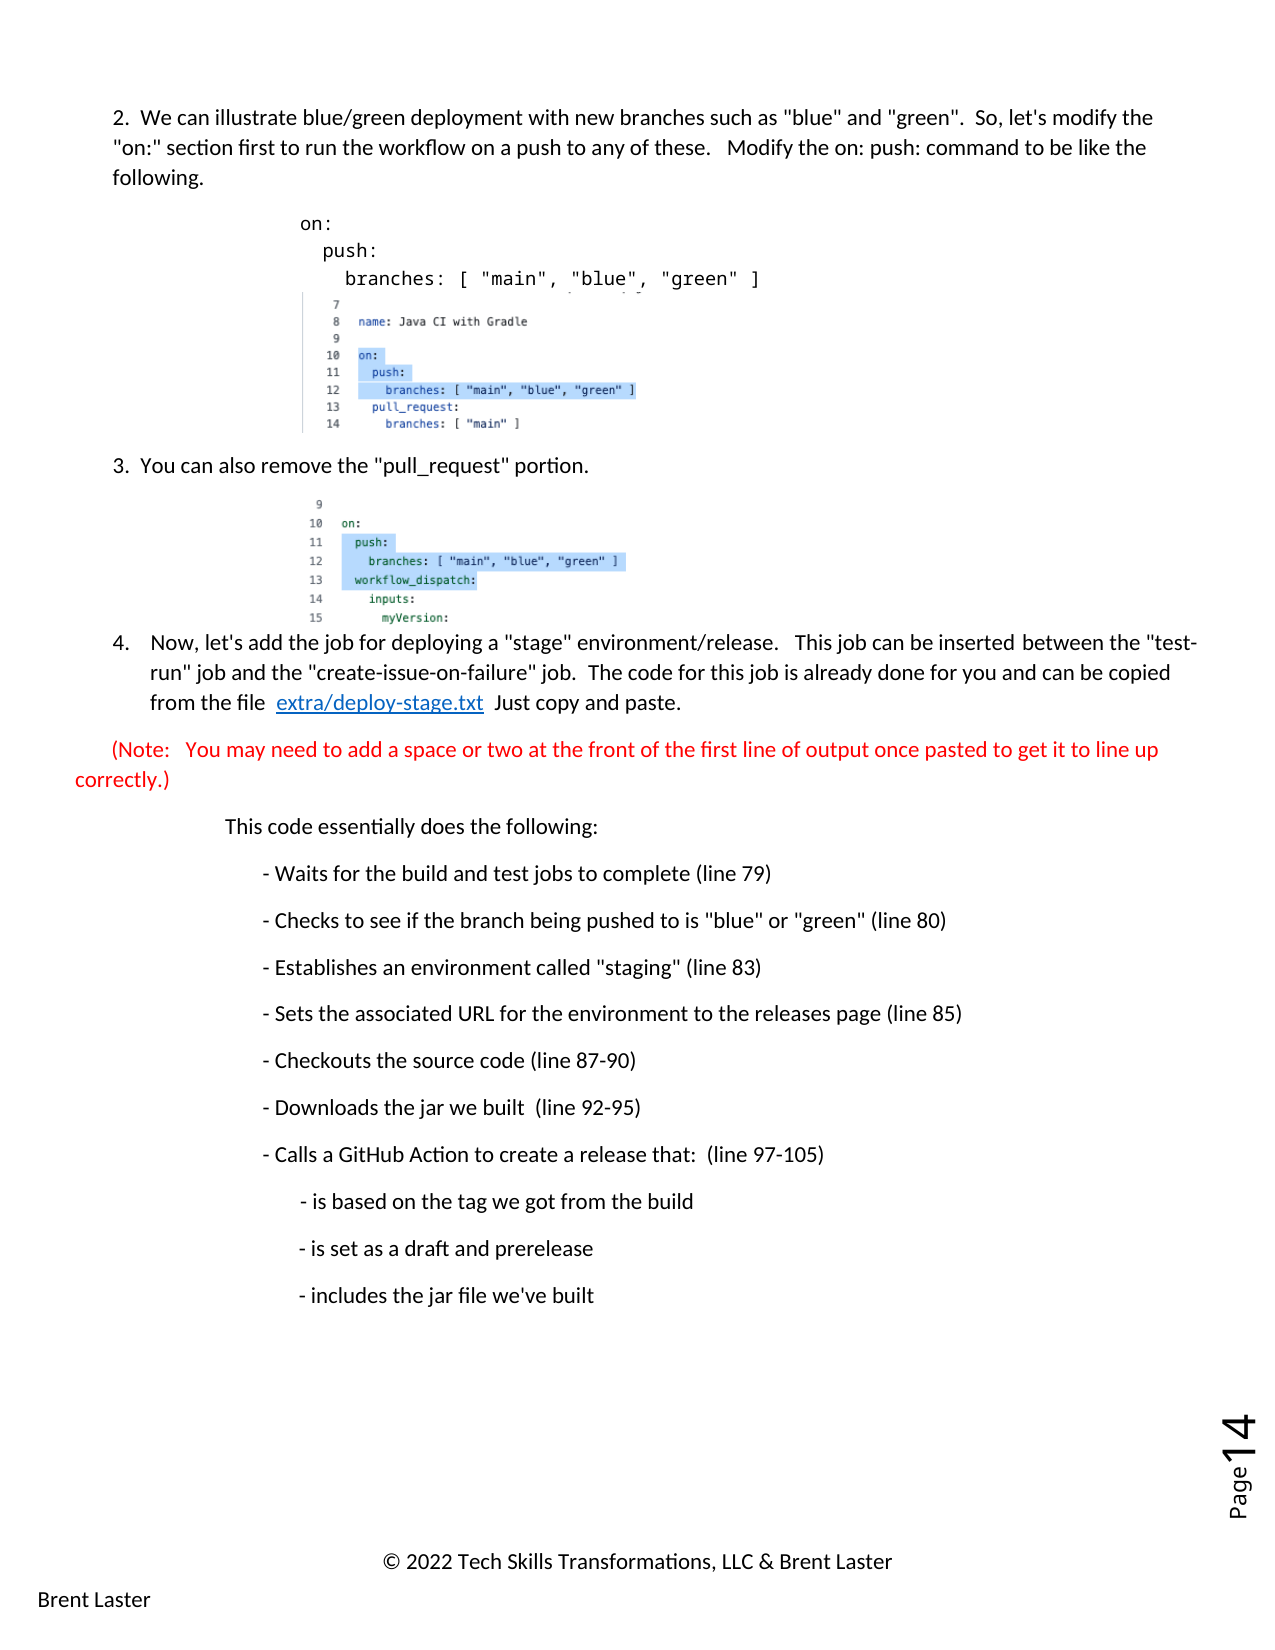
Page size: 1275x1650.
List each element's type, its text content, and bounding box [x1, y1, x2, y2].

text - includes the jar file we've built [262, 1281, 1200, 1309]
text - Calls a GitHub Action to create a release that: (line 97-105) [262, 1140, 1200, 1168]
picture [299, 498, 752, 626]
text - is based on the tag we got from the build [262, 1187, 1200, 1215]
text - Establishes an environment called "staging" (line 83) [262, 953, 1200, 981]
text - Sets the associated URL for the environment to the releases page (line 85) [262, 999, 1200, 1028]
text - Waits for the build and test jobs to complete (line 79) [262, 859, 1200, 887]
text - is set as a draft and prerelease [262, 1234, 1200, 1262]
text - Checkouts the source code (line 87-90) [262, 1046, 1200, 1074]
text This code essentially does the following: [225, 812, 1200, 840]
picture [300, 292, 688, 433]
text 4. Now, let's add the job for deploying a "stage" environment/release. This job can be inserted between the "test-run" job and the "create-issue-on-failure" job. The code for this job is already done for you and can be copied from the file extra/deploy-stage.txt Just copy and paste. [112, 628, 1200, 716]
text 2. We can illustrate blue/green deployment with new branches such as "blue" and "green". So, let's modify the "on:" section first to run the workflow on a push to any of these. Modify the on: push: command to be like the following. [112, 103, 1200, 191]
text push: [300, 238, 1200, 263]
text (Note: You may need to add a space or two at the front of the first line of output once pasted to get it to line up correctly.) [75, 735, 1200, 793]
text 3. You can also remove the "pull_request" portion. [112, 451, 1200, 479]
text branches: [ "main", "blue", "green" ] [300, 265, 1200, 291]
text - Downloads the jar we built (line 92-95) [262, 1093, 1200, 1121]
text on: [300, 210, 1200, 236]
text - Checks to see if the branch being pushed to is "blue" or "green" (line 80) [262, 906, 1200, 934]
